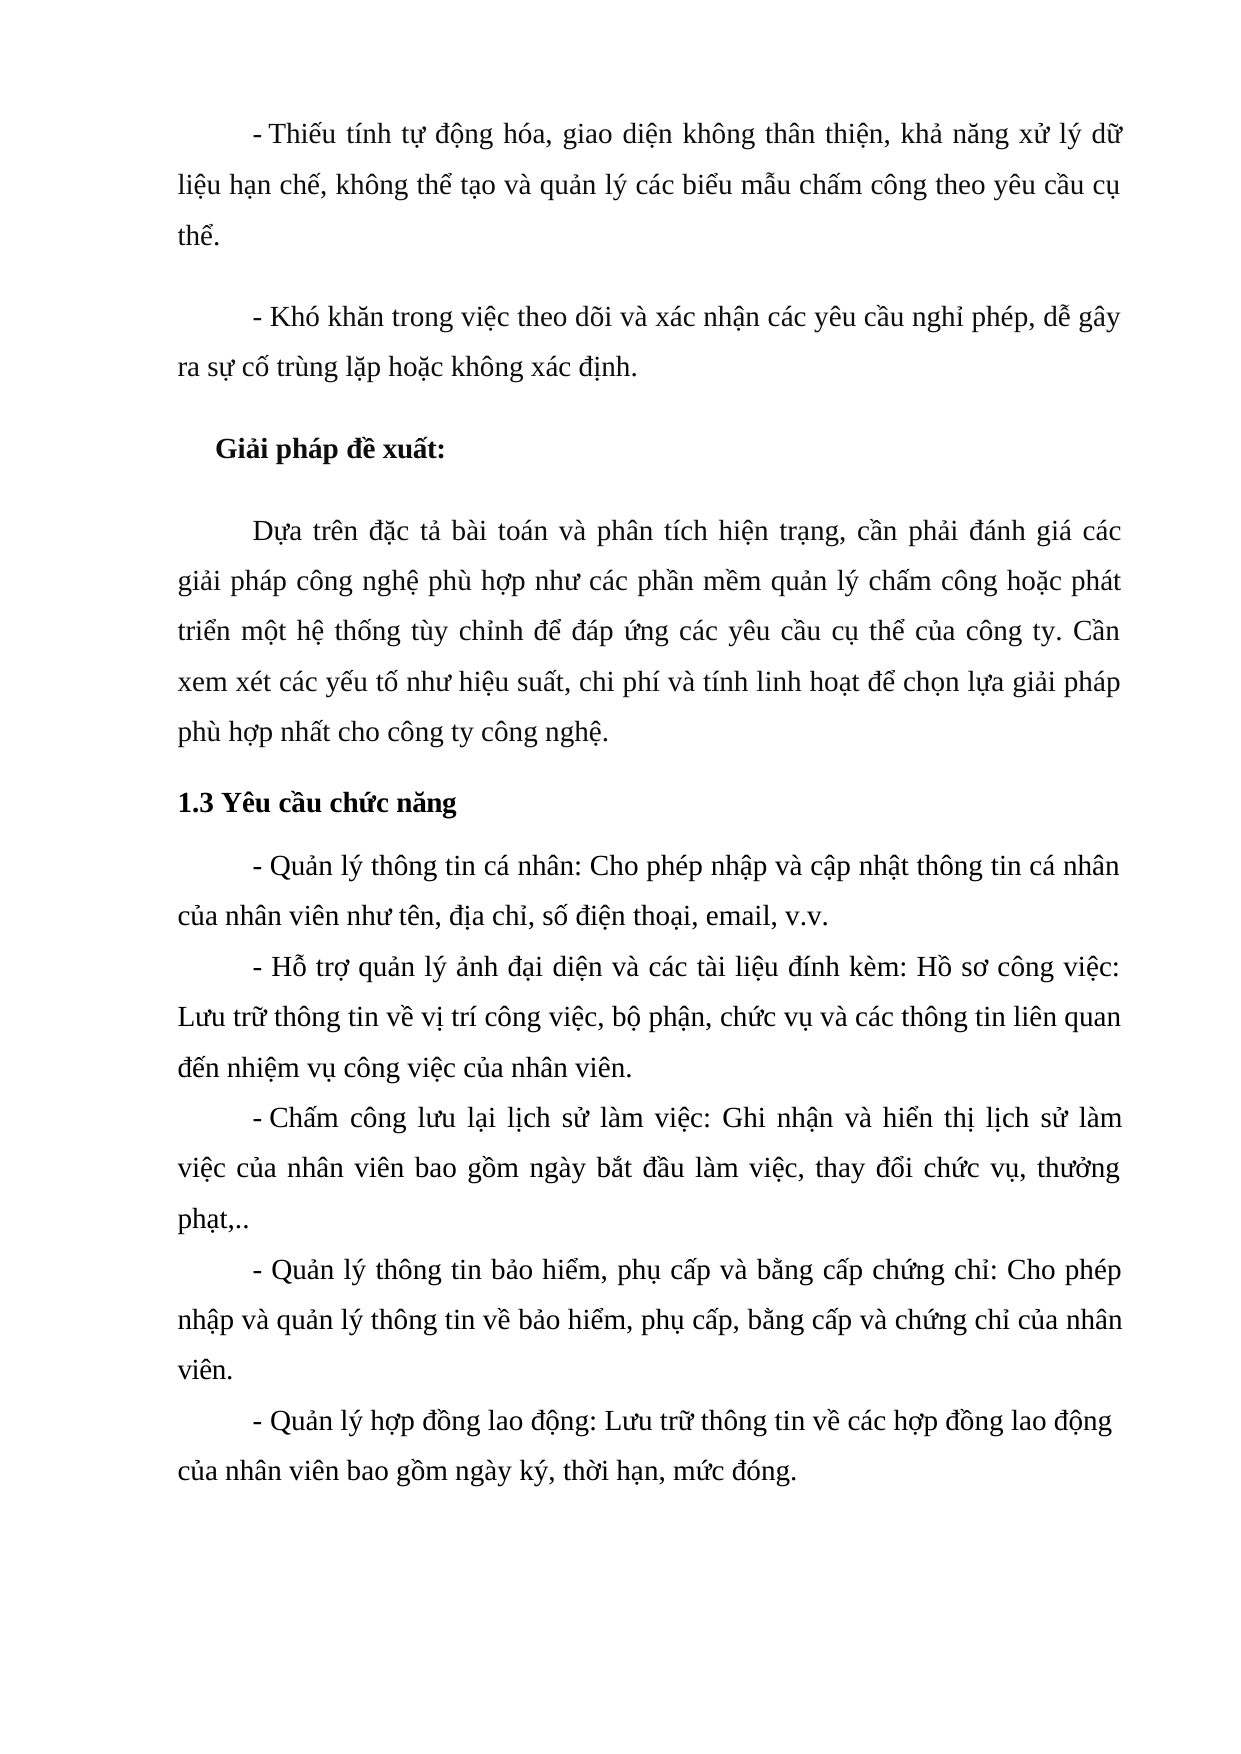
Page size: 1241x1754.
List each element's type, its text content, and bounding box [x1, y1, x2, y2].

list Khó khăn trong việc theo dõi và xác nhận các yêu cầu nghỉ phép, dễ gây ra sự cố trùng lặp hoặc không xác định. [177, 299, 1121, 383]
list Hỗ trợ quản lý ảnh đại diện và các tài liệu đính kèm: Hồ sơ công việc: Lưu trữ thông tin về vị trí công việc, bộ phận, chức vụ và các thông tin liên quan đến nhiệm vụ công việc của nhân viên. [177, 949, 1122, 1083]
text Dựa trên đặc tả bài toán và phân tích hiện trạng, cần phải đánh giá các giải pháp công nghệ phù hợp như các phần mềm quản lý chấm công hoặc phát triển một hệ thống tùy chỉnh để đáp ứng các yêu cầu cụ thể của công ty. Cần xem xét các yếu tố như hiệu suất, chi phí và tính linh hoạt để chọn lựa giải pháp phù hợp nhất cho công ty công nghệ. [177, 513, 1122, 747]
list Quản lý thông tin bảo hiểm, phụ cấp và bằng cấp chứng chỉ: Cho phép nhập và quản lý thông tin về bảo hiểm, phụ cấp, bằng cấp và chứng chỉ của nhân viên. [177, 1252, 1123, 1386]
list Quản lý hợp đồng lao động: Lưu trữ thông tin về các hợp đồng lao động của nhân viên bao gồm ngày ký, thời hạn, mức đóng. [177, 1403, 1122, 1487]
list Chấm công lưu lại lịch sử làm việc: Ghi nhận và hiển thị lịch sử làm việc của nhân viên bao gồm ngày bắt đầu làm việc, thay đổi chức vụ, thưởng phạt,.. [177, 1100, 1122, 1235]
list Quản lý thông tin cá nhân: Cho phép nhập và cập nhật thông tin cá nhân của nhân viên như tên, địa chỉ, số điện thoại, email, v.v. [177, 848, 1121, 932]
text Giải pháp đề xuất: [215, 431, 1166, 464]
subtitle Yêu cầu chức năng [177, 785, 1166, 819]
list Thiếu tính tự động hóa, giao diện không thân thiện, khả năng xử lý dữ liệu hạn chế, không thể tạo và quản lý các biểu mẫu chấm công theo yêu cầu cụ thể. [177, 117, 1122, 251]
